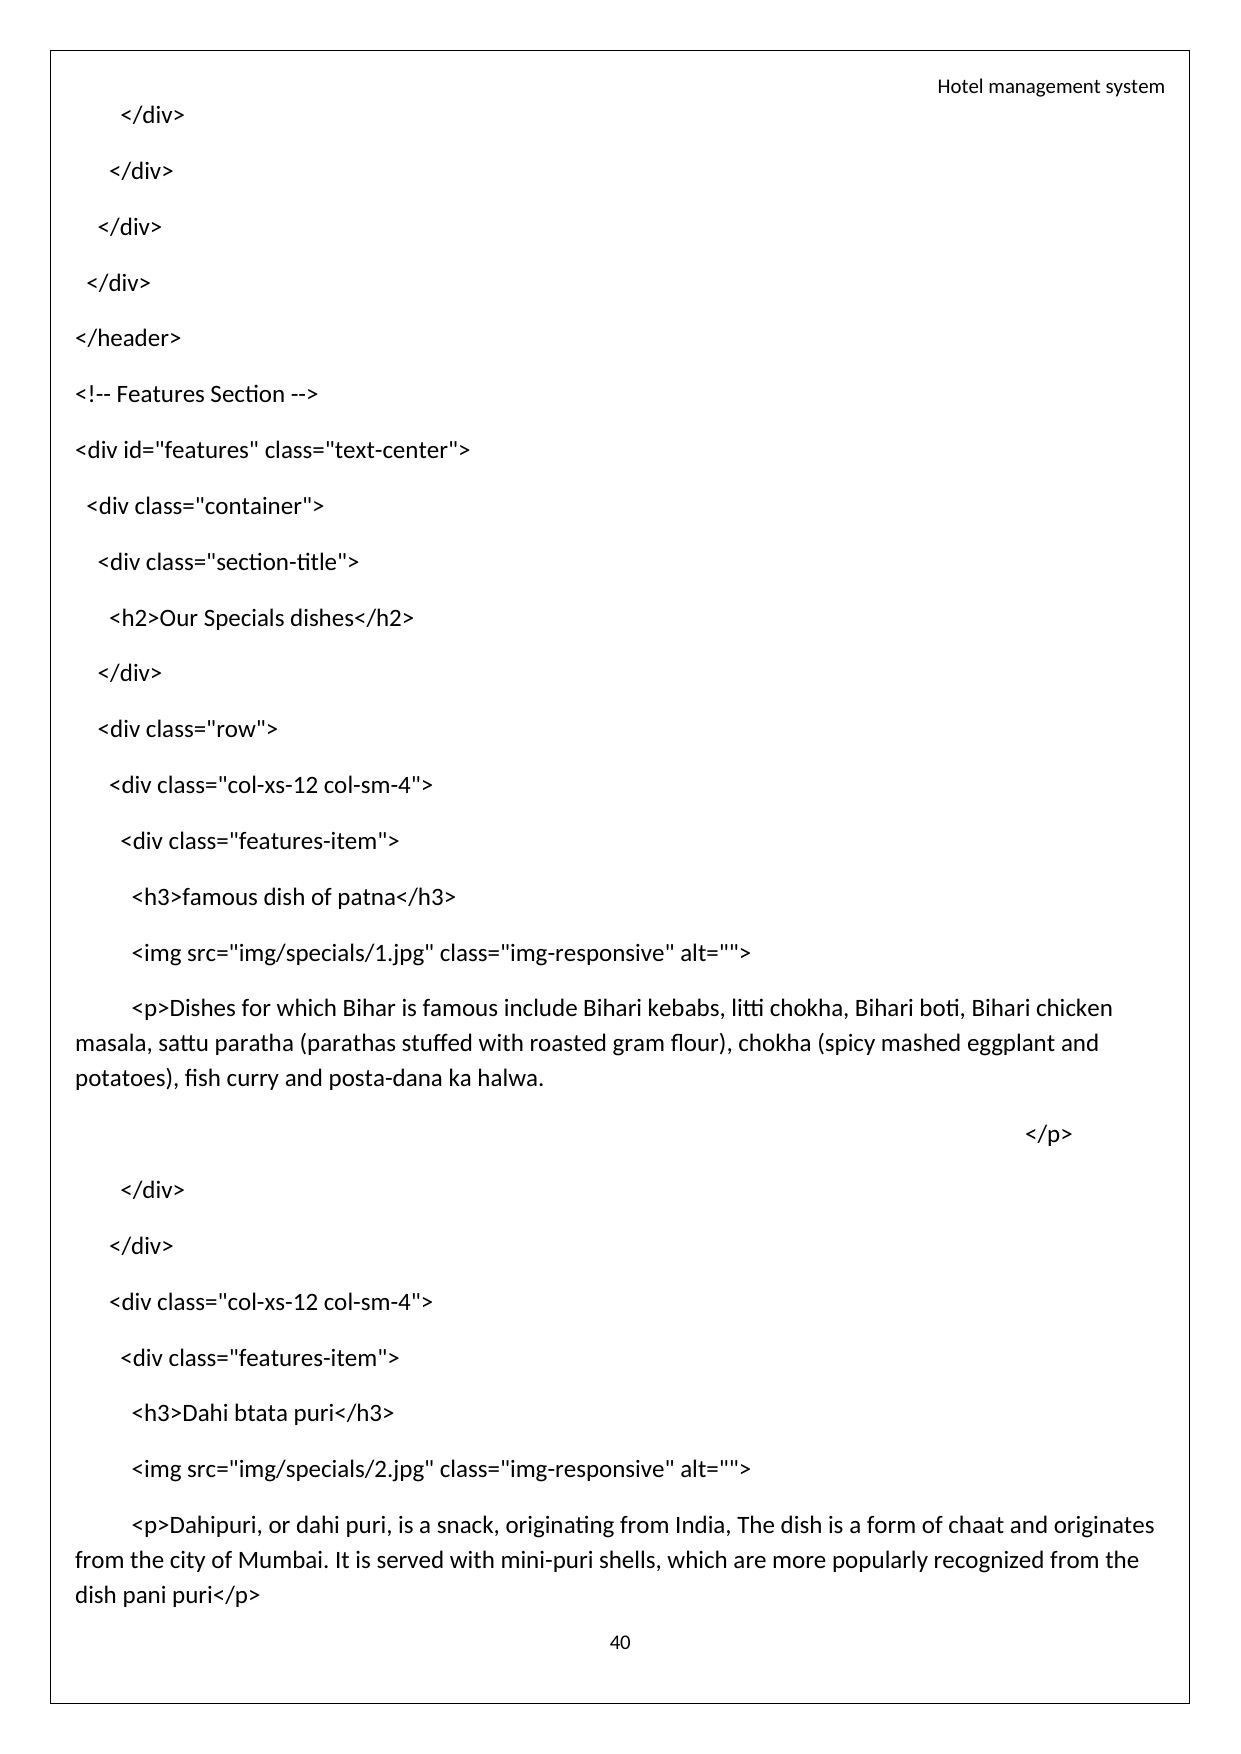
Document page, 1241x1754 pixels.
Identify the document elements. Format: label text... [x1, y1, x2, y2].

text </p> [75, 1118, 1165, 1149]
text </div> [75, 99, 1165, 130]
text <p>Dishes for which Bihar is famous include Bihari kebabs, litti chokha, Bihari boti, Bihari chicken masala, sattu paratha (parathas stuffed with roasted gram flour), chokha (spicy mashed eggplant and potatoes), fish curry and posta-dana ka halwa. [75, 992, 1165, 1093]
text <div class="features-item"> [75, 1342, 1165, 1372]
text <!-- Features Section --> [75, 378, 1165, 409]
text <div class="col-xs-12 col-sm-4"> [75, 769, 1165, 800]
text </div> [75, 1230, 1165, 1261]
text </div> [75, 657, 1165, 688]
text <div id="features" class="text-center"> [75, 434, 1165, 465]
text <div class="container"> [75, 490, 1165, 521]
text <h3>famous dish of patna</h3> [75, 881, 1165, 911]
text <p>Dahipuri, or dahi puri, is a snack, originating from India, The dish is a form of chaat and originates from the city of Mumbai. It is served with mini-puri shells, which are more popularly recognized from the dish pani puri</p> [75, 1509, 1165, 1610]
text </div> [75, 267, 1165, 297]
text <img src="img/specials/1.jpg" class="img-responsive" alt=""> [75, 937, 1165, 967]
text <img src="img/specials/2.jpg" class="img-responsive" alt=""> [75, 1453, 1165, 1484]
text <h3>Dahi btata puri</h3> [75, 1397, 1165, 1428]
text <div class="features-item"> [75, 825, 1165, 856]
text </div> [75, 1174, 1165, 1205]
text <div class="row"> [75, 713, 1165, 744]
text </div> [75, 155, 1165, 186]
text <h2>Our Specials dishes</h2> [75, 602, 1165, 632]
text <div class="section-title"> [75, 546, 1165, 576]
text </div> [75, 211, 1165, 241]
text </header> [75, 322, 1165, 353]
text <div class="col-xs-12 col-sm-4"> [75, 1286, 1165, 1316]
